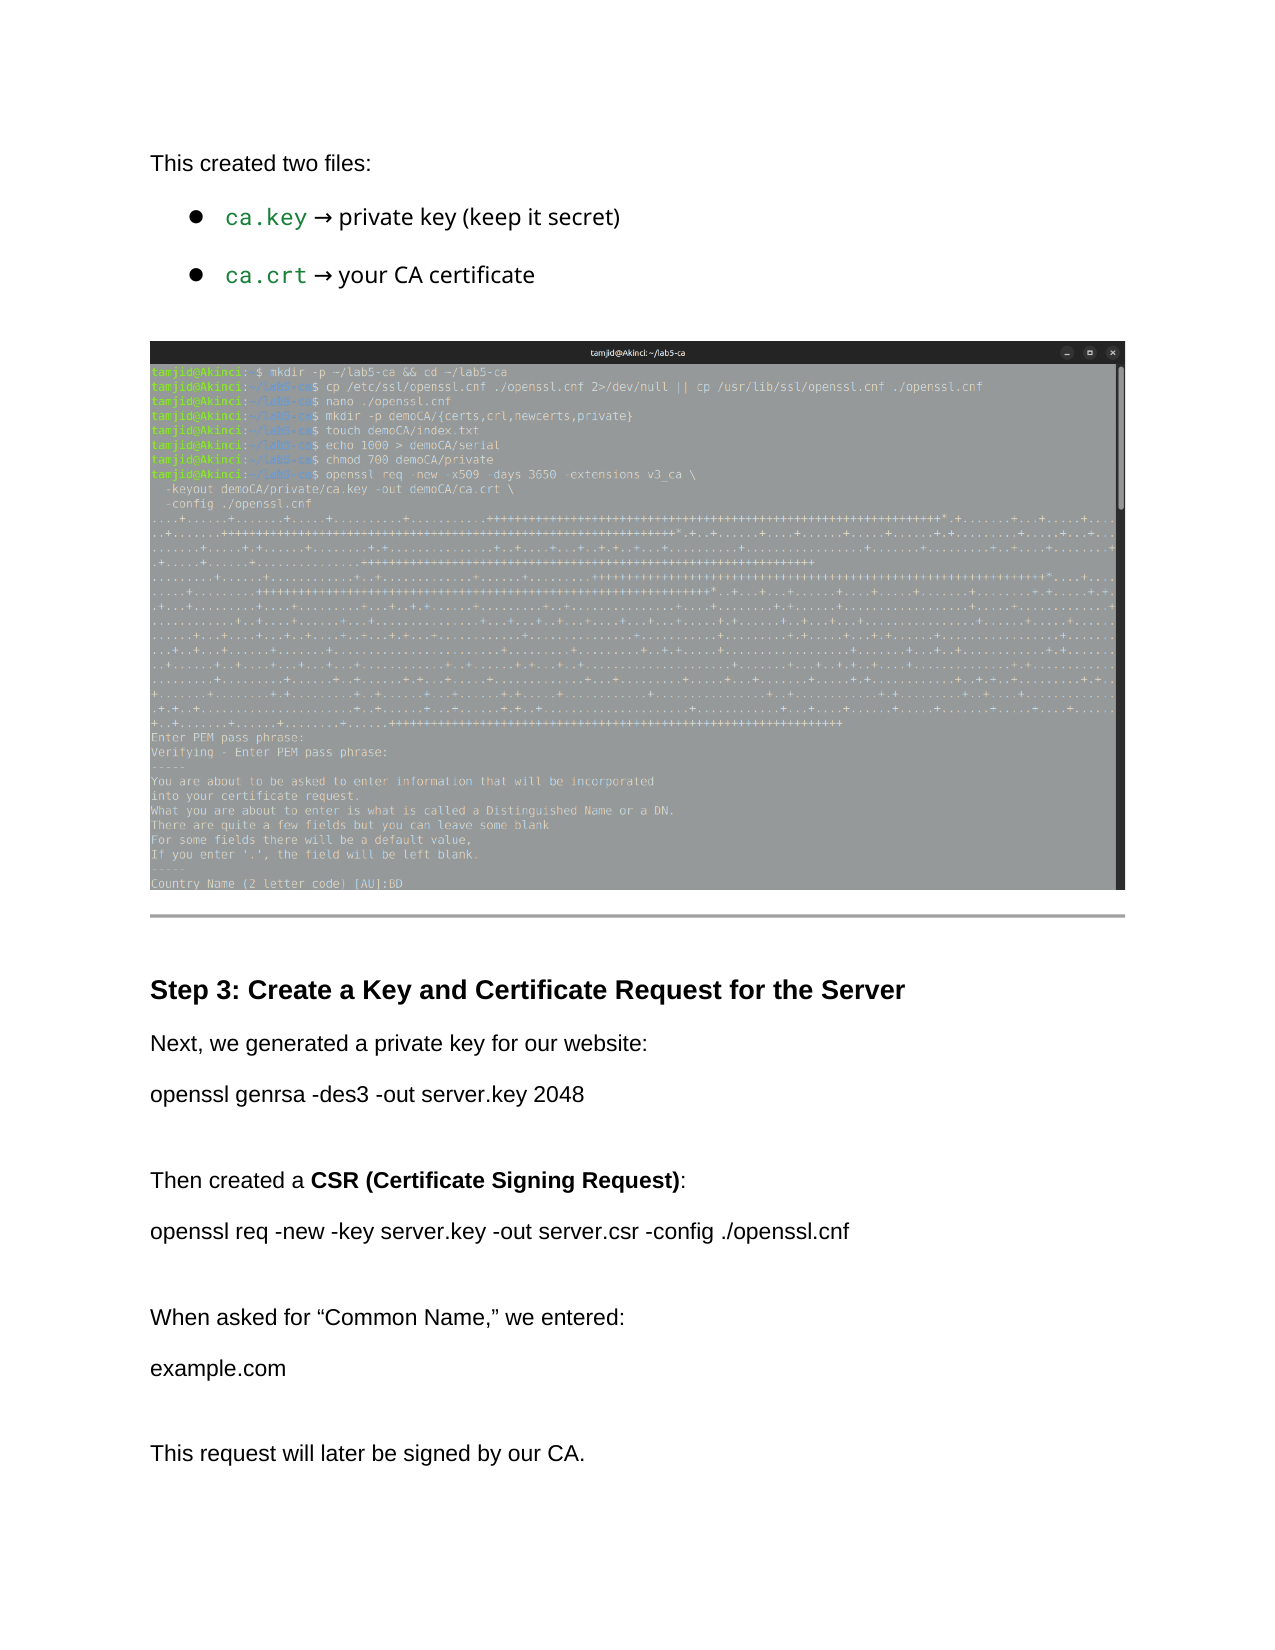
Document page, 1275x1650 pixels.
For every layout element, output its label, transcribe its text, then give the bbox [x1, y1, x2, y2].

list ca.key → private key (keep it secret) [187, 201, 1125, 259]
picture [150, 341, 1125, 890]
text openssl genrsa -des3 -out server.key 2048 [150, 1081, 1125, 1108]
text When asked for “Common Name,” we entered: [150, 1304, 1125, 1330]
text Then created a CSR (Certificate Signing Request): [150, 1167, 1125, 1193]
text This request will later be signed by our CA. [150, 1440, 1125, 1467]
list ca.crt → your CA certificate [187, 259, 1125, 317]
text Next, we generated a private key for our website: [150, 1030, 1125, 1056]
text example.com [150, 1355, 1125, 1381]
subtitle Step 3: Create a Key and Certificate Request for the Server [150, 974, 1125, 1005]
text This created two files: [150, 150, 1125, 176]
text openssl req -new -key server.key -out server.csr -config ./openssl.cnf [150, 1218, 1125, 1244]
